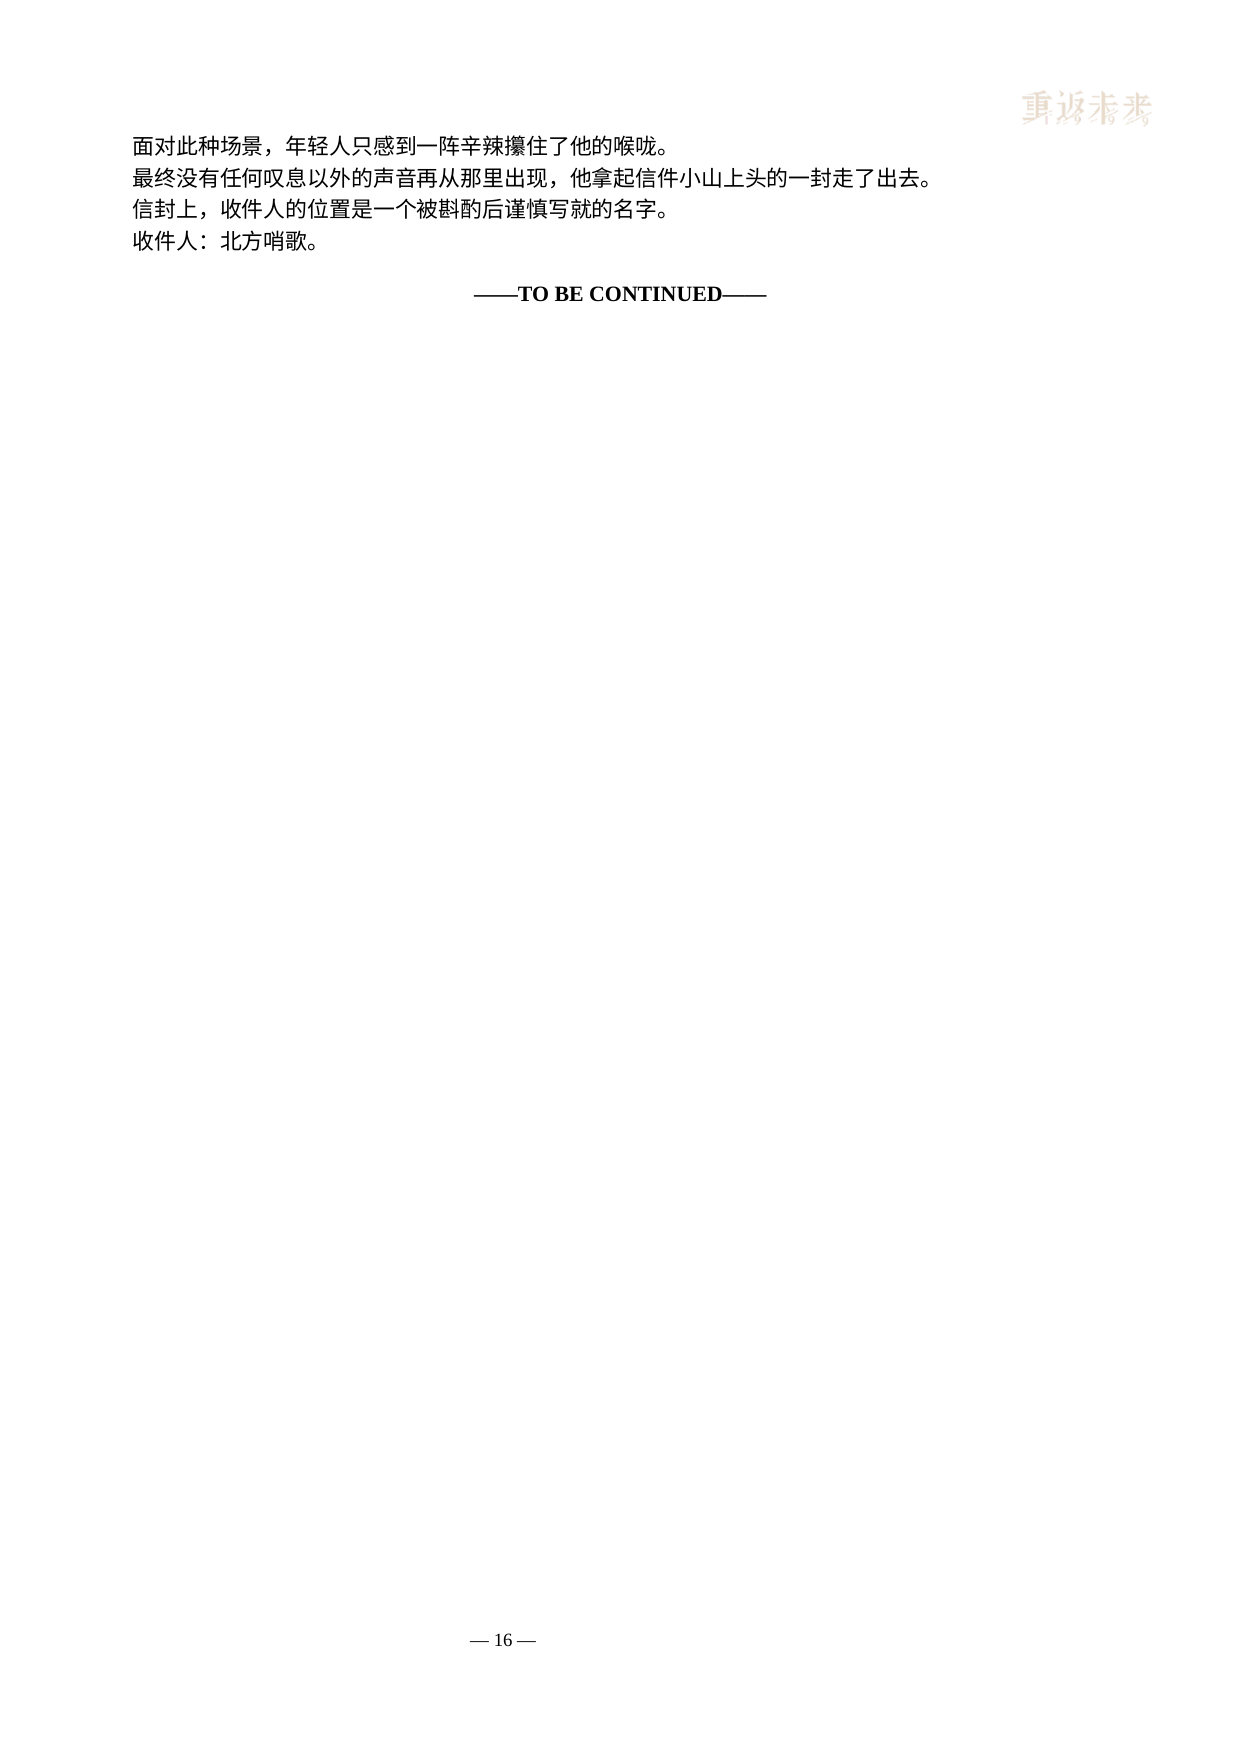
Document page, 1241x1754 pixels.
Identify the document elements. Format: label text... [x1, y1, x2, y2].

text ——TO BE CONTINUED—— [88, 281, 1152, 306]
text 最终没有任何叹息以外的声音再从那里出现，他拿起信件小山上头的一封走了出去。 [88, 161, 1152, 192]
text 收件人：北方哨歌。 [88, 224, 1152, 256]
picture [1022, 90, 1152, 127]
text 面对此种场景，年轻人只感到一阵辛辣攥住了他的喉咙。 [88, 129, 1152, 161]
text 信封上，收件人的位置是一个被斟酌后谨慎写就的名字。 [88, 192, 1152, 224]
